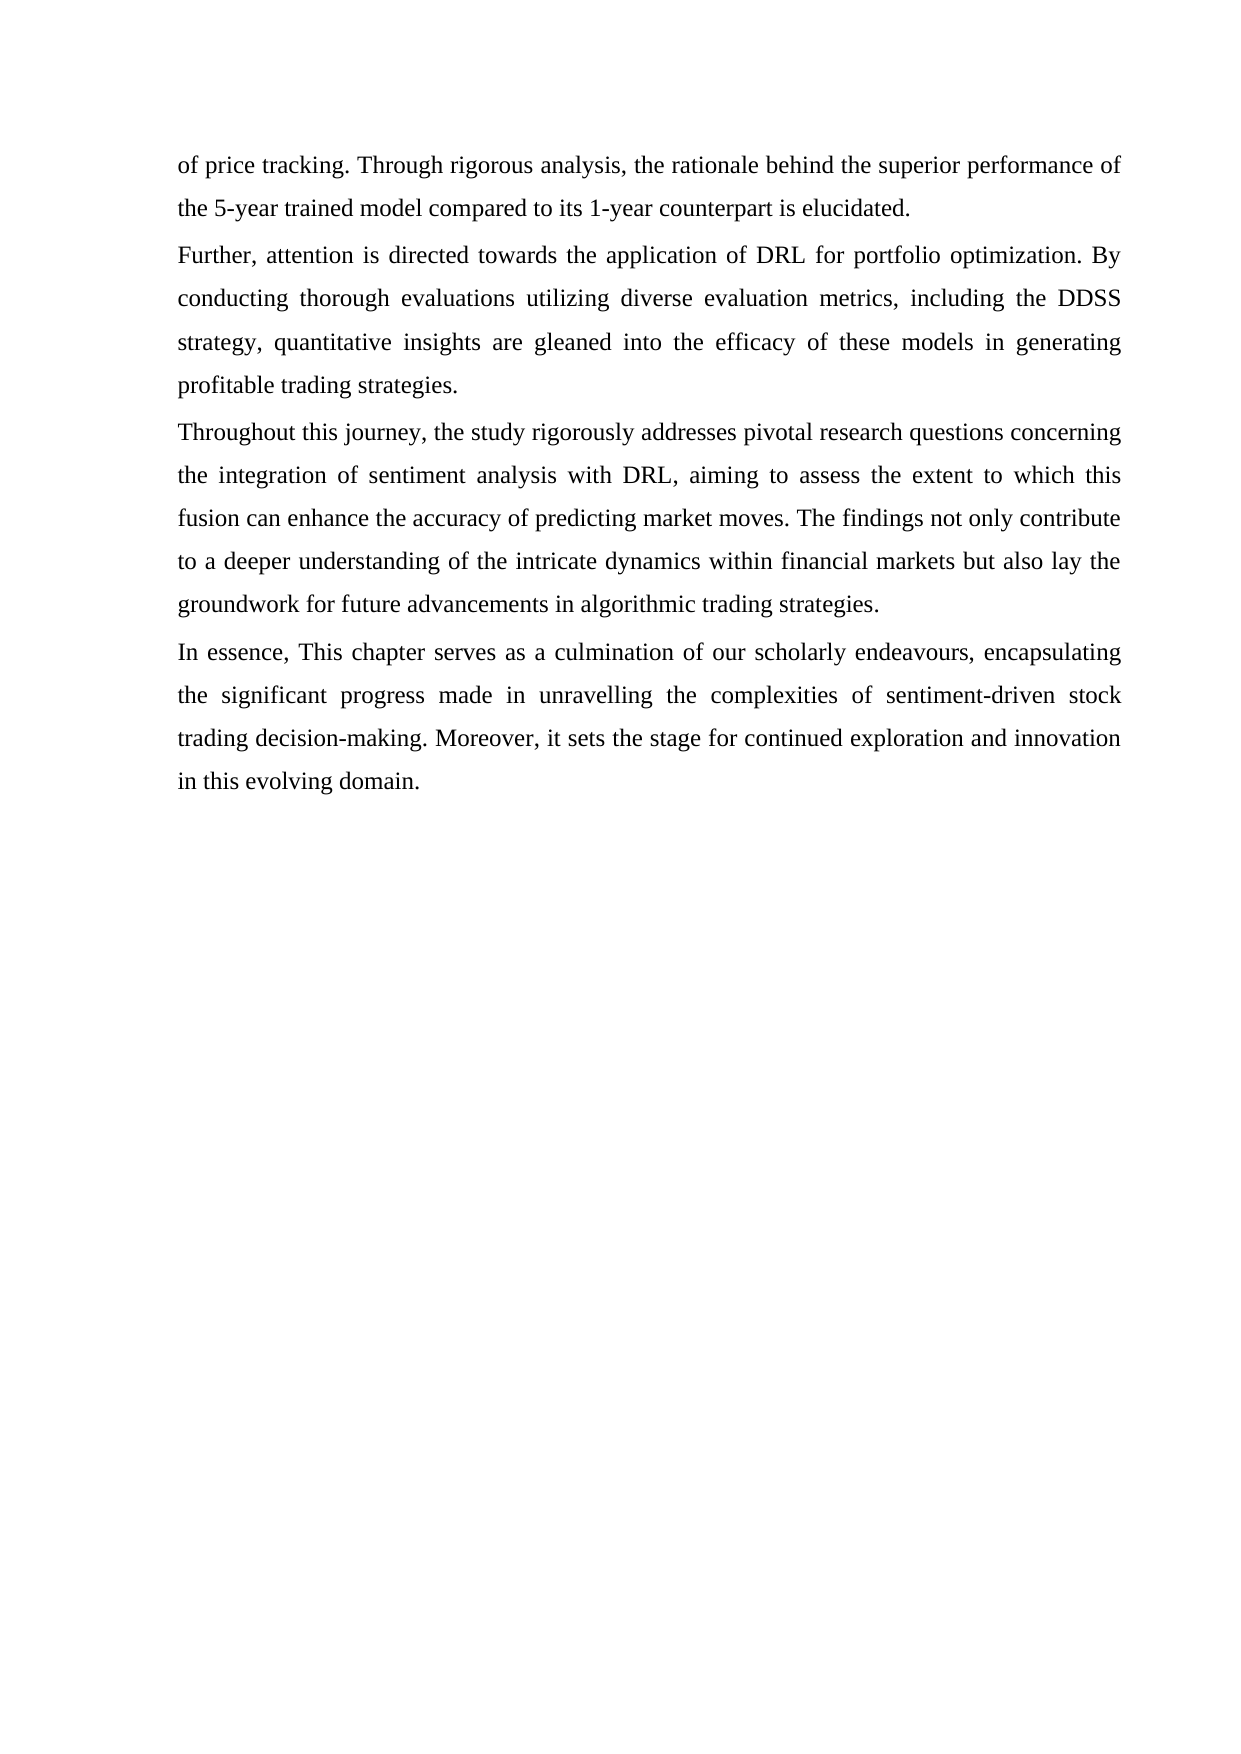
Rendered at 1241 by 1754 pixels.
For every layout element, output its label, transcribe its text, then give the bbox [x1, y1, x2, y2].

text Throughout this journey, the study rigorously addresses pivotal research questions concerning the integration of sentiment analysis with DRL, aiming to assess the extent to which this fusion can enhance the accuracy of predicting market moves. The findings not only contribute to a deeper understanding of the intricate dynamics within financial markets but also lay the groundwork for future advancements in algorithmic trading strategies. [177, 417, 1122, 618]
text In essence, This chapter serves as a culmination of our scholarly endeavours, encapsulating the significant progress made in unravelling the complexities of sentiment-driven stock trading decision-making. Moreover, it sets the stage for continued exploration and innovation in this evolving domain. [177, 637, 1122, 795]
text Further, attention is directed towards the application of DRL for portfolio optimization. By conducting thorough evaluations utilizing diverse evaluation metrics, including the DDSS strategy, quantitative insights are gleaned into the efficacy of these models in generating profitable trading strategies. [177, 240, 1122, 398]
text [177, 150, 1122, 222]
